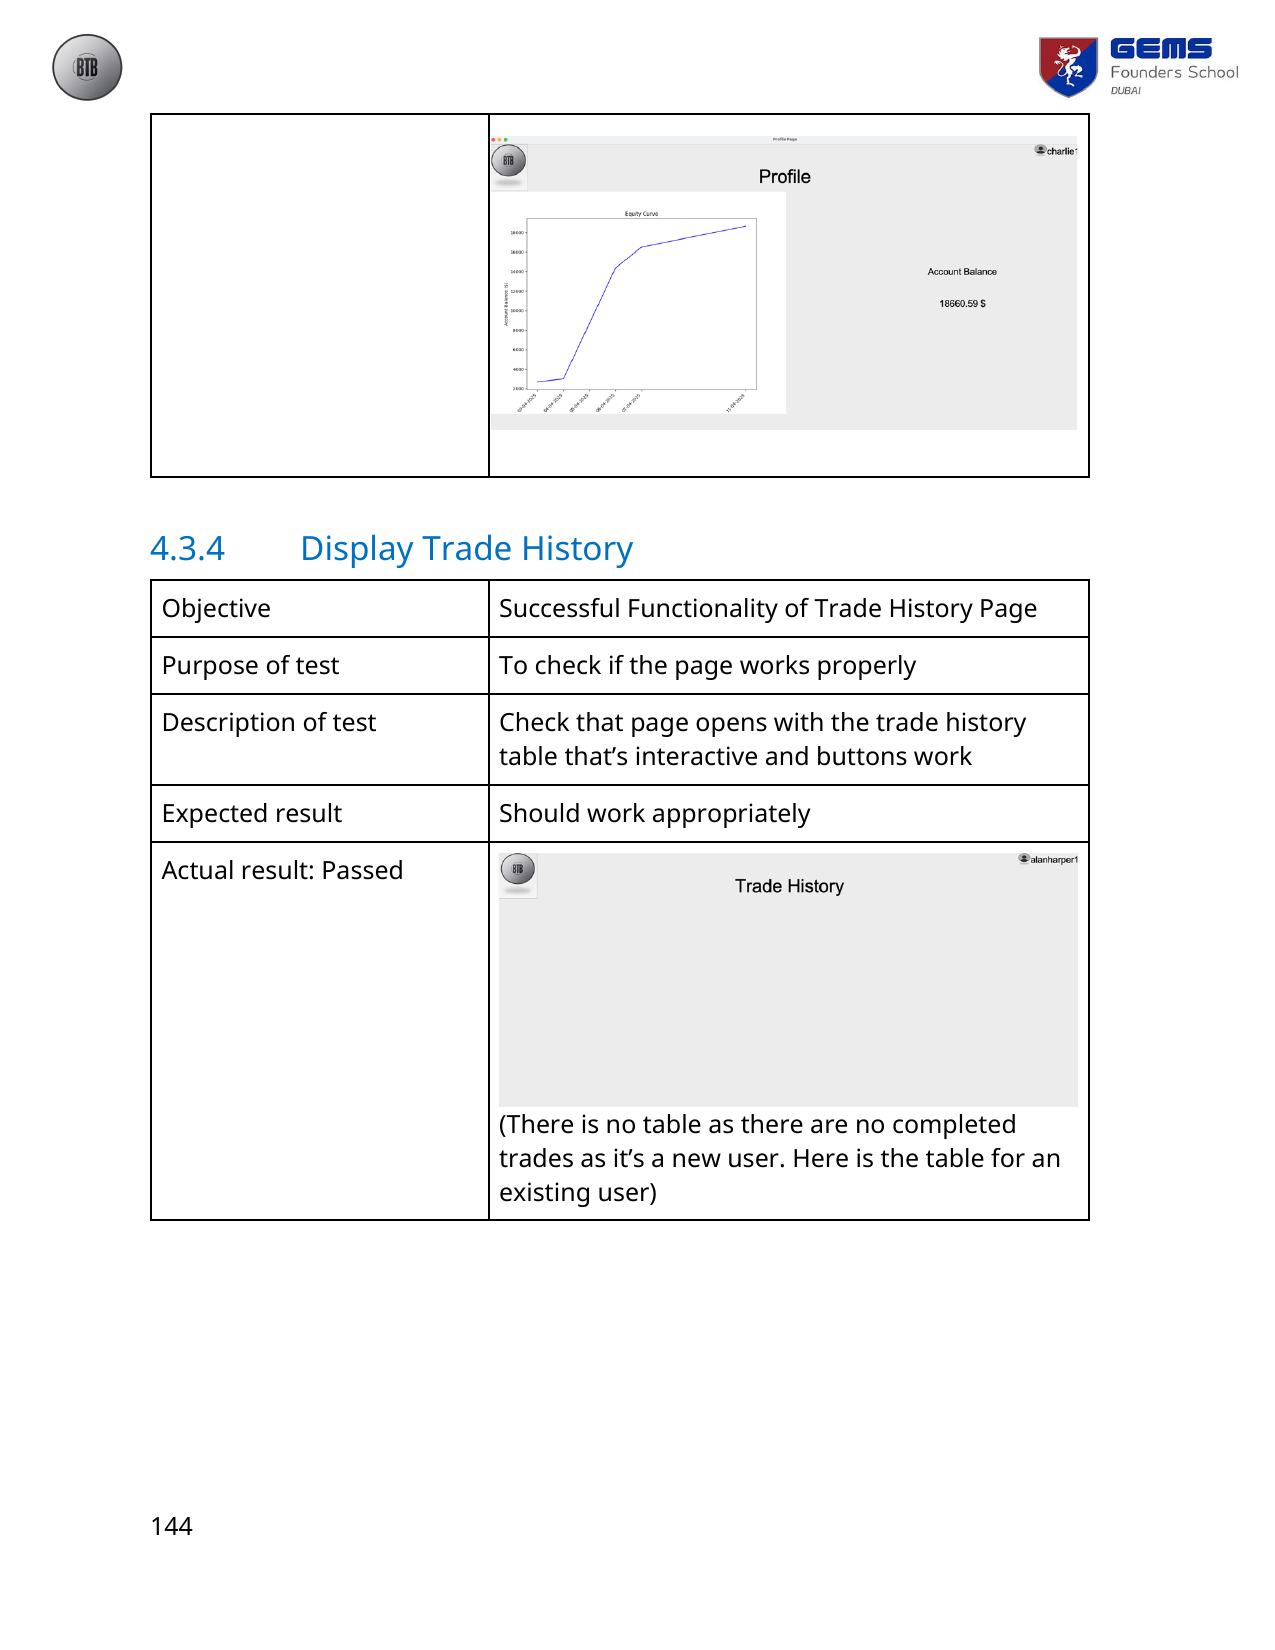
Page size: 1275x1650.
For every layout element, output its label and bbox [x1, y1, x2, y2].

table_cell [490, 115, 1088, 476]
picture [498, 853, 1079, 1107]
picture [1034, 32, 1241, 103]
picture [489, 136, 1077, 429]
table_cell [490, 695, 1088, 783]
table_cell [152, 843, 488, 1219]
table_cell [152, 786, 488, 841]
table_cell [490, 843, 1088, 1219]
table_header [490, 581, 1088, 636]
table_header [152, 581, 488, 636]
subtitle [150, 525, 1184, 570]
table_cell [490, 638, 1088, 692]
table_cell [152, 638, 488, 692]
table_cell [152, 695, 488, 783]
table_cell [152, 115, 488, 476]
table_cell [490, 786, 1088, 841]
